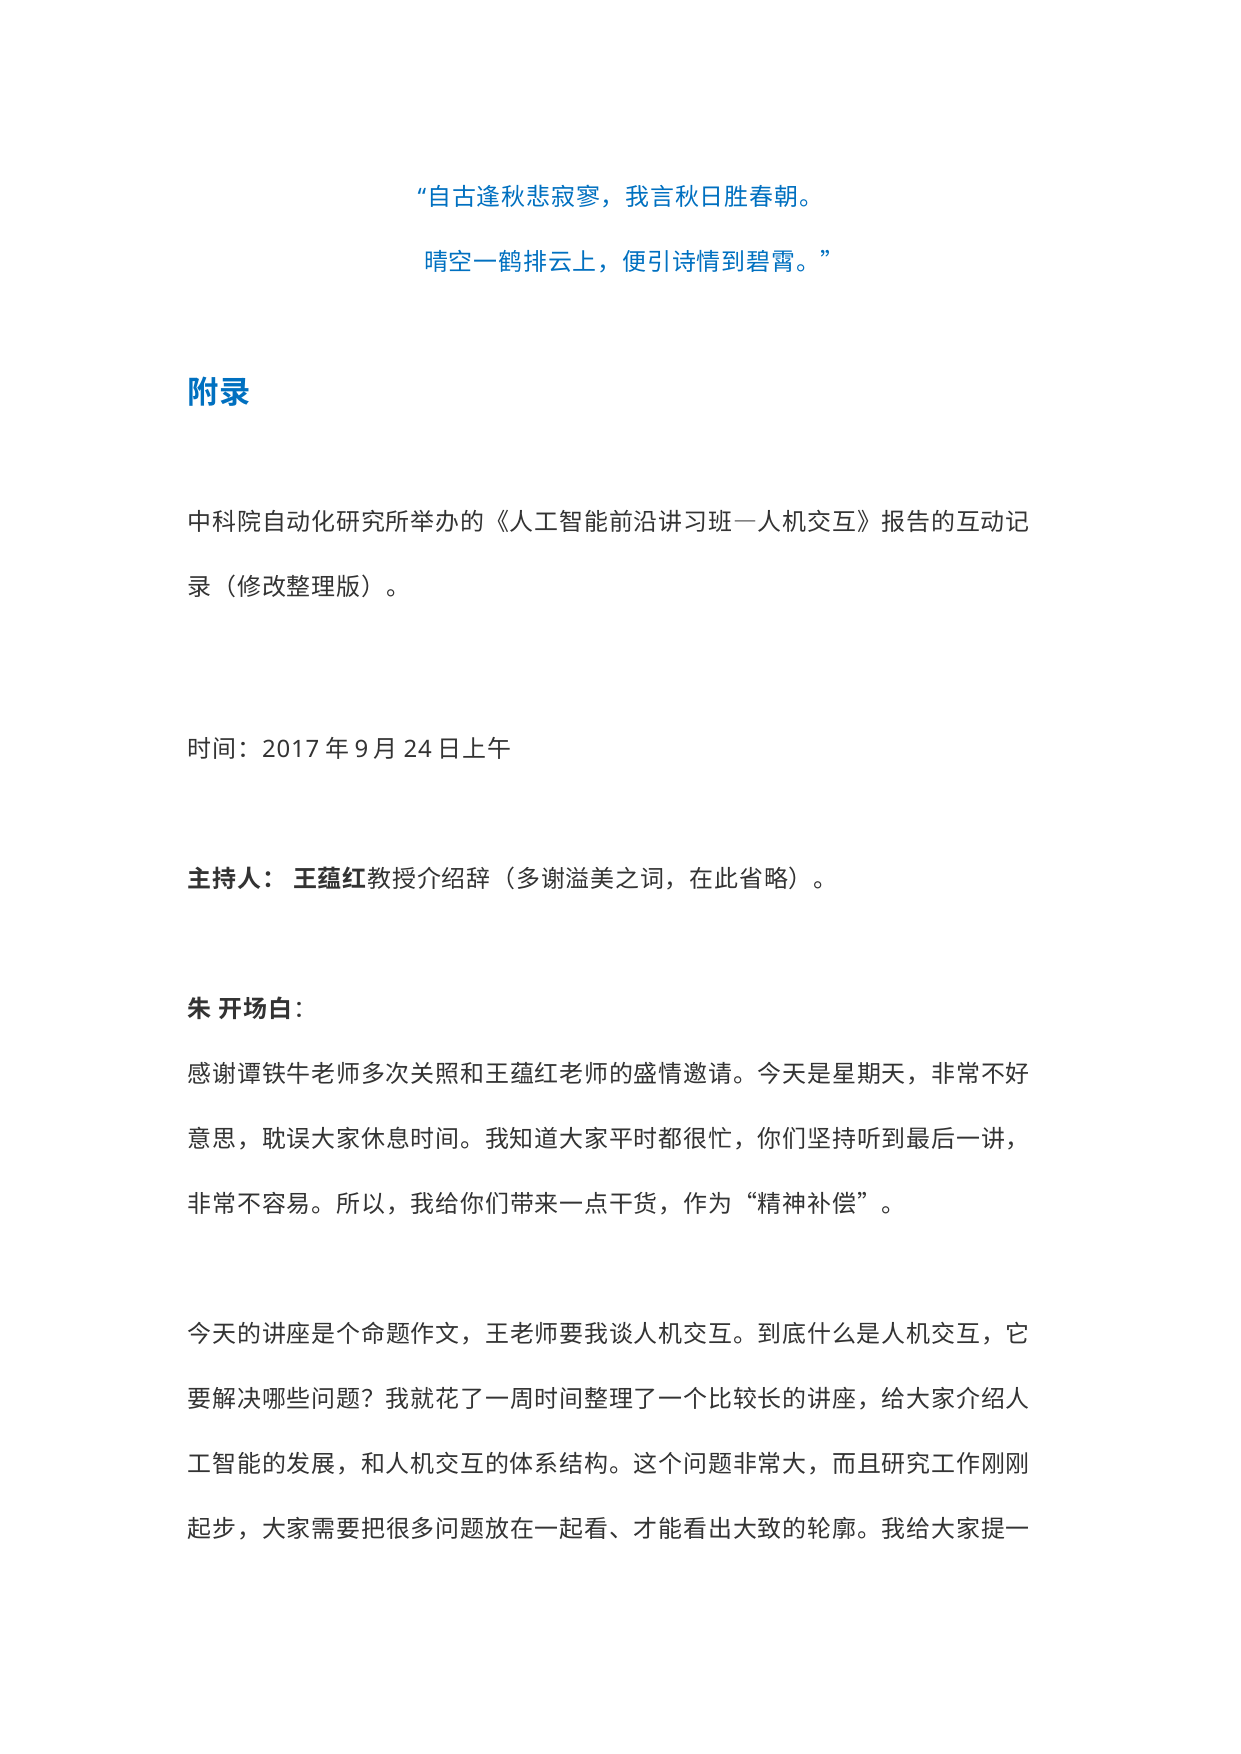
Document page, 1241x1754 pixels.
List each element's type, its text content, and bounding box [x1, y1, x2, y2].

text 主持人： 王蕴红教授介绍辞（多谢溢美之词，在此省略）。 [187, 844, 1053, 909]
text 附录 [187, 357, 1053, 422]
text 中科院自动化研究所举办的《人工智能前沿讲习班—人机交互》报告的互动记录（修改整理版）。 [187, 487, 1053, 617]
text “自古逢秋悲寂寥，我言秋日胜春朝。 [187, 162, 1053, 227]
text 朱 开场白： [187, 974, 1053, 1039]
text 感谢谭铁牛老师多次关照和王蕴红老师的盛情邀请。今天是星期天，非常不好意思，耽误大家休息时间。我知道大家平时都很忙，你们坚持听到最后一讲，非常不容易。所以，我给你们带来一点干货，作为“精神补偿”。 [187, 1039, 1053, 1234]
text 晴空一鹤排云上，便引诗情到碧霄。” [187, 227, 1053, 292]
text 时间：2017年9月24日上午 [187, 714, 1053, 779]
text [187, 1299, 1053, 1559]
